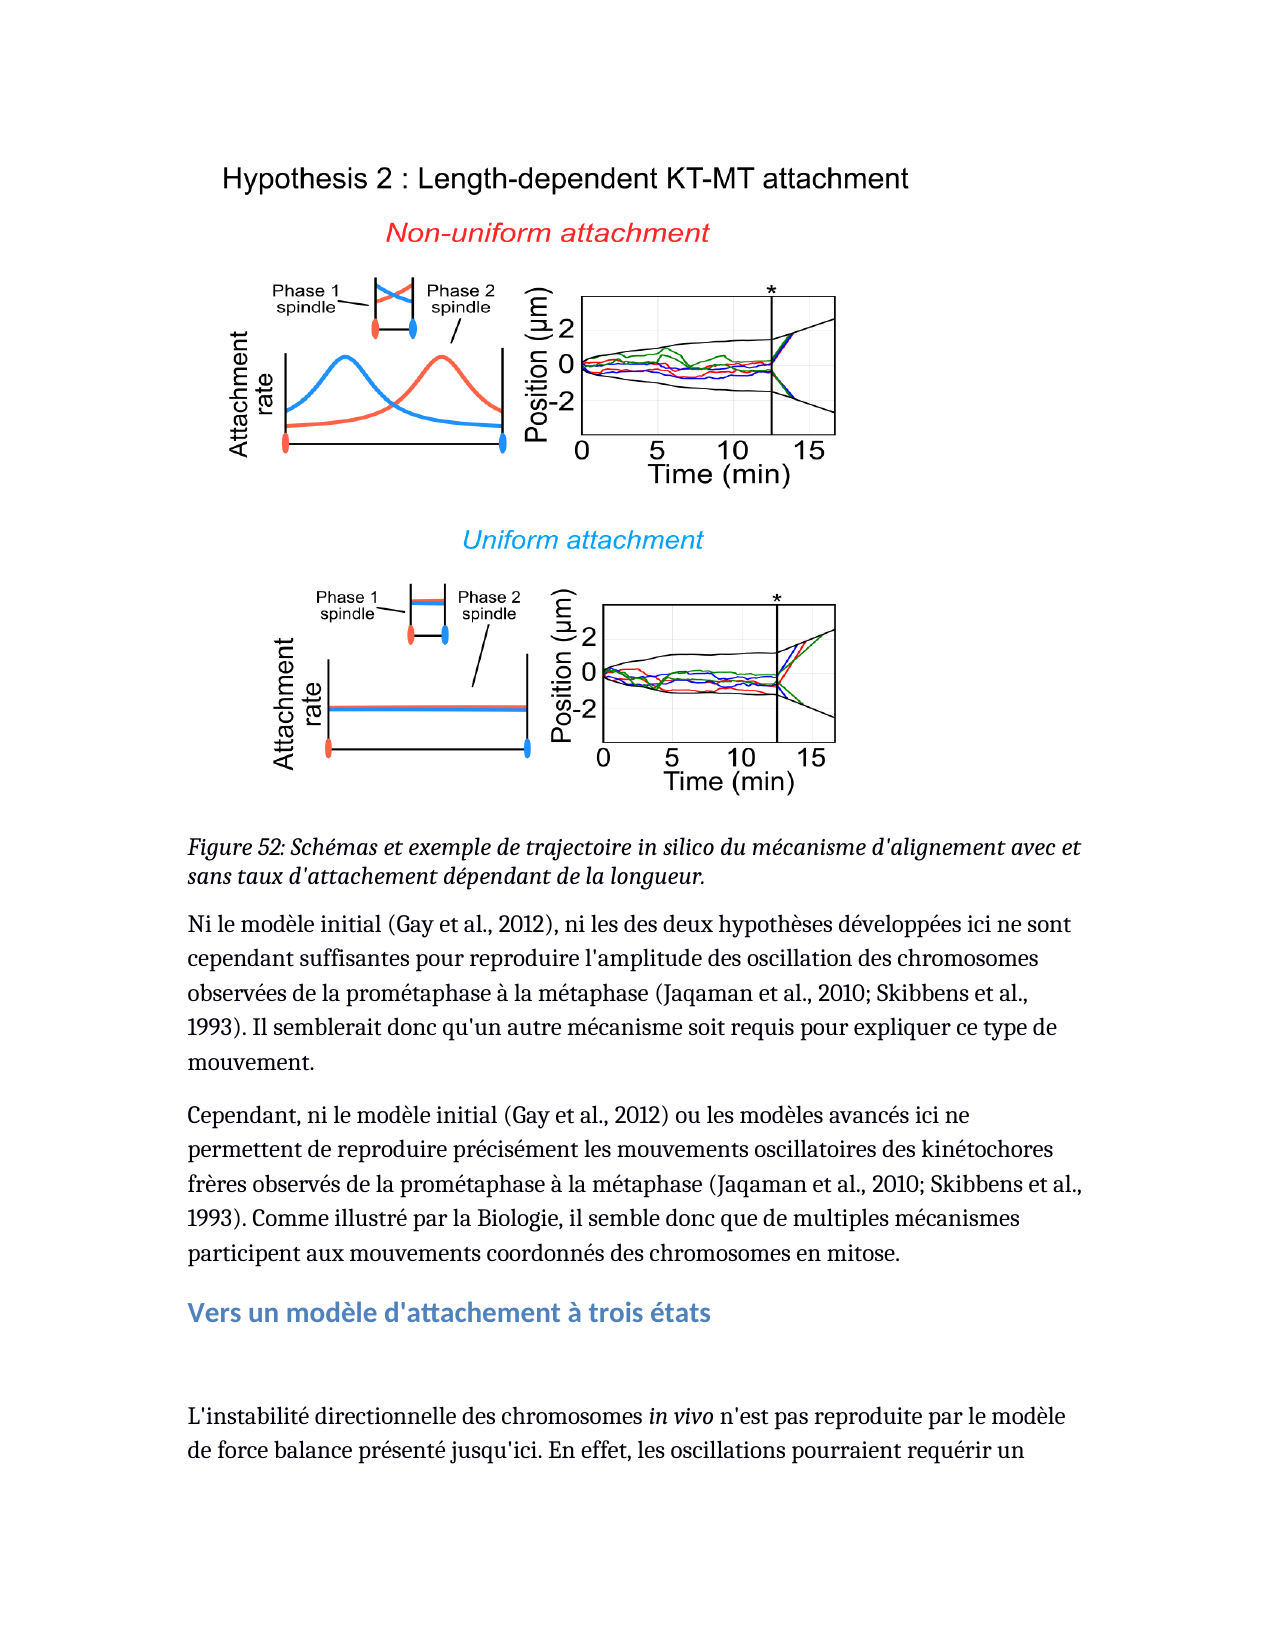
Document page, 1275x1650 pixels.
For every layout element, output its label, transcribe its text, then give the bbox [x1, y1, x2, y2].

text Ni le modèle initial (Gay et al., 2012), ni les des deux hypothèses développées ici ne sont cependant suffisantes pour reproduire l'amplitude des oscillation des chromosomes observées de la prométaphase à la métaphase (Jaqaman et al., 2010; Skibbens et al., 1993). Il semblerait donc qu'un autre mécanisme soit requis pour expliquer ce type de mouvement. [187, 909, 1087, 1076]
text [187, 1402, 1087, 1465]
subtitle Vers un modèle d'attachement à trois états [187, 1294, 1087, 1329]
text Figure 52: Schémas et exemple de trajectoire in silico du mécanisme d'alignement avec et sans taux d'attachement dépendant de la longueur. [187, 833, 1087, 891]
picture [206, 150, 925, 813]
text Cependant, ni le modèle initial (Gay et al., 2012) ou les modèles avancés ici ne permettent de reproduire précisément les mouvements oscillatoires des kinétochores frères observés de la prométaphase à la métaphase (Jaqaman et al., 2010; Skibbens et al., 1993). Comme illustré par la Biologie, il semble donc que de multiples mécanismes participent aux mouvements coordonnés des chromosomes en mitose. [187, 1101, 1087, 1267]
